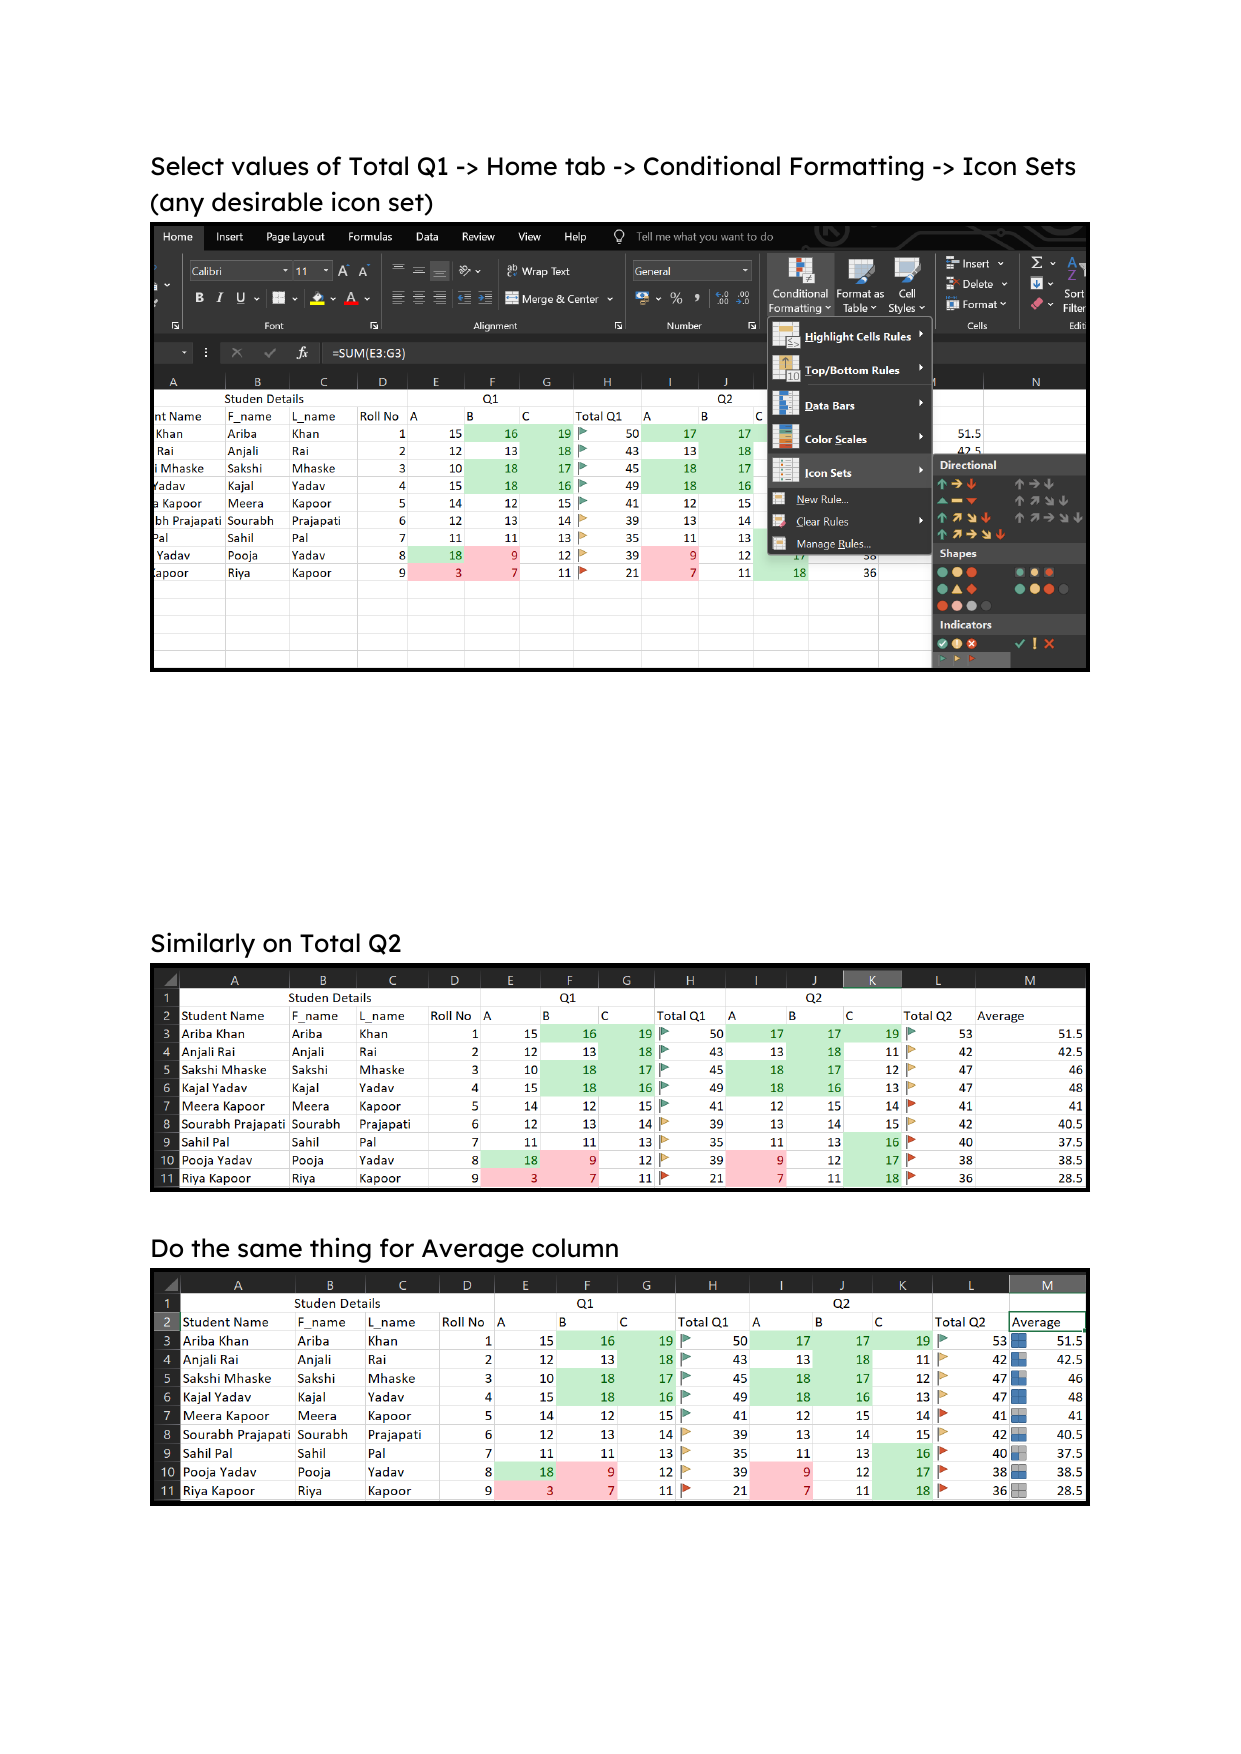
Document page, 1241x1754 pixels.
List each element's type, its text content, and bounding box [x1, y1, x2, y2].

text Do the same thing for Average column [150, 1232, 1090, 1263]
text Similarly on Total Q2 [150, 927, 1090, 958]
picture [154, 968, 1086, 1188]
text Select values of Total Q1 -> Home tab -> Conditional Formatting -> Icon Sets (any desirable icon set) [150, 150, 1090, 217]
picture [154, 1272, 1086, 1501]
picture [154, 226, 1086, 668]
